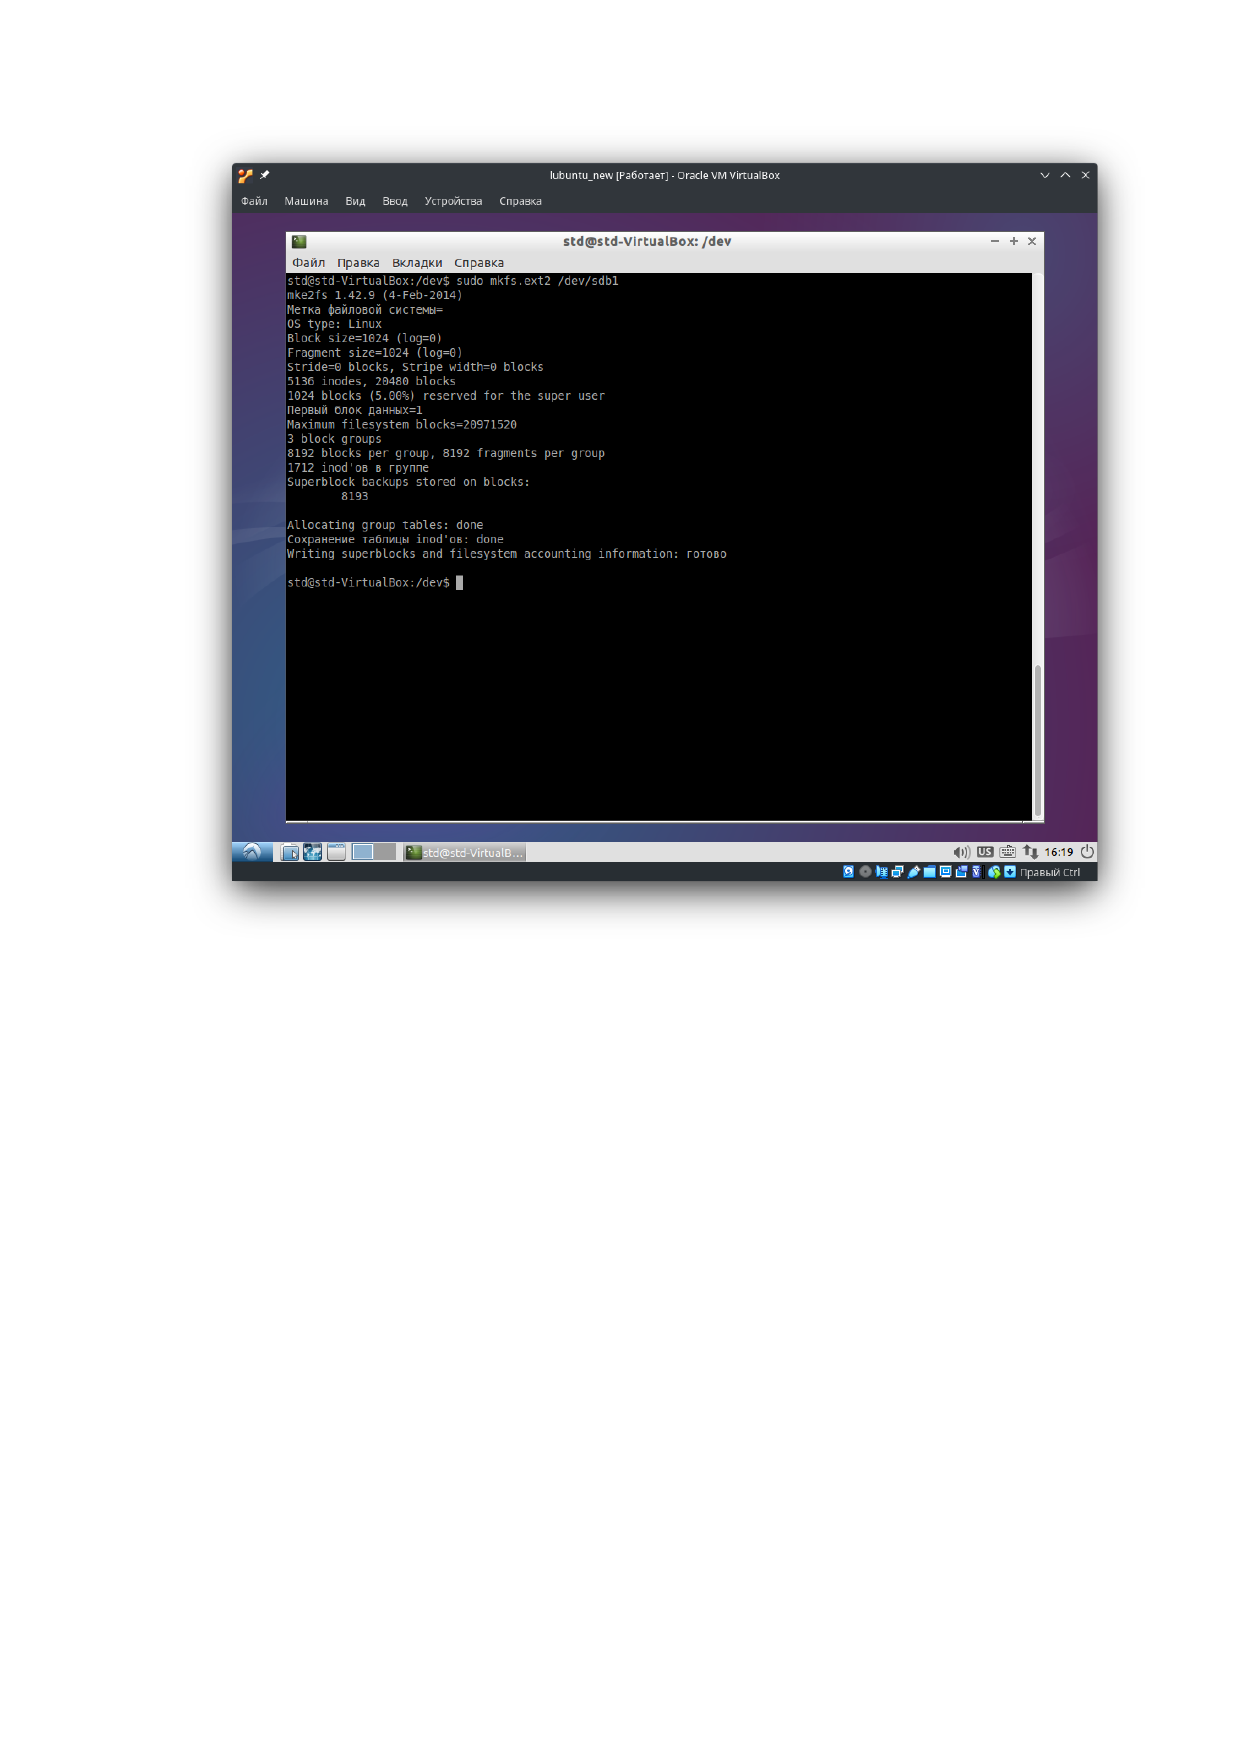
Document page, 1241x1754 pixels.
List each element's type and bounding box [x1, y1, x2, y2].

picture [177, 118, 1152, 946]
